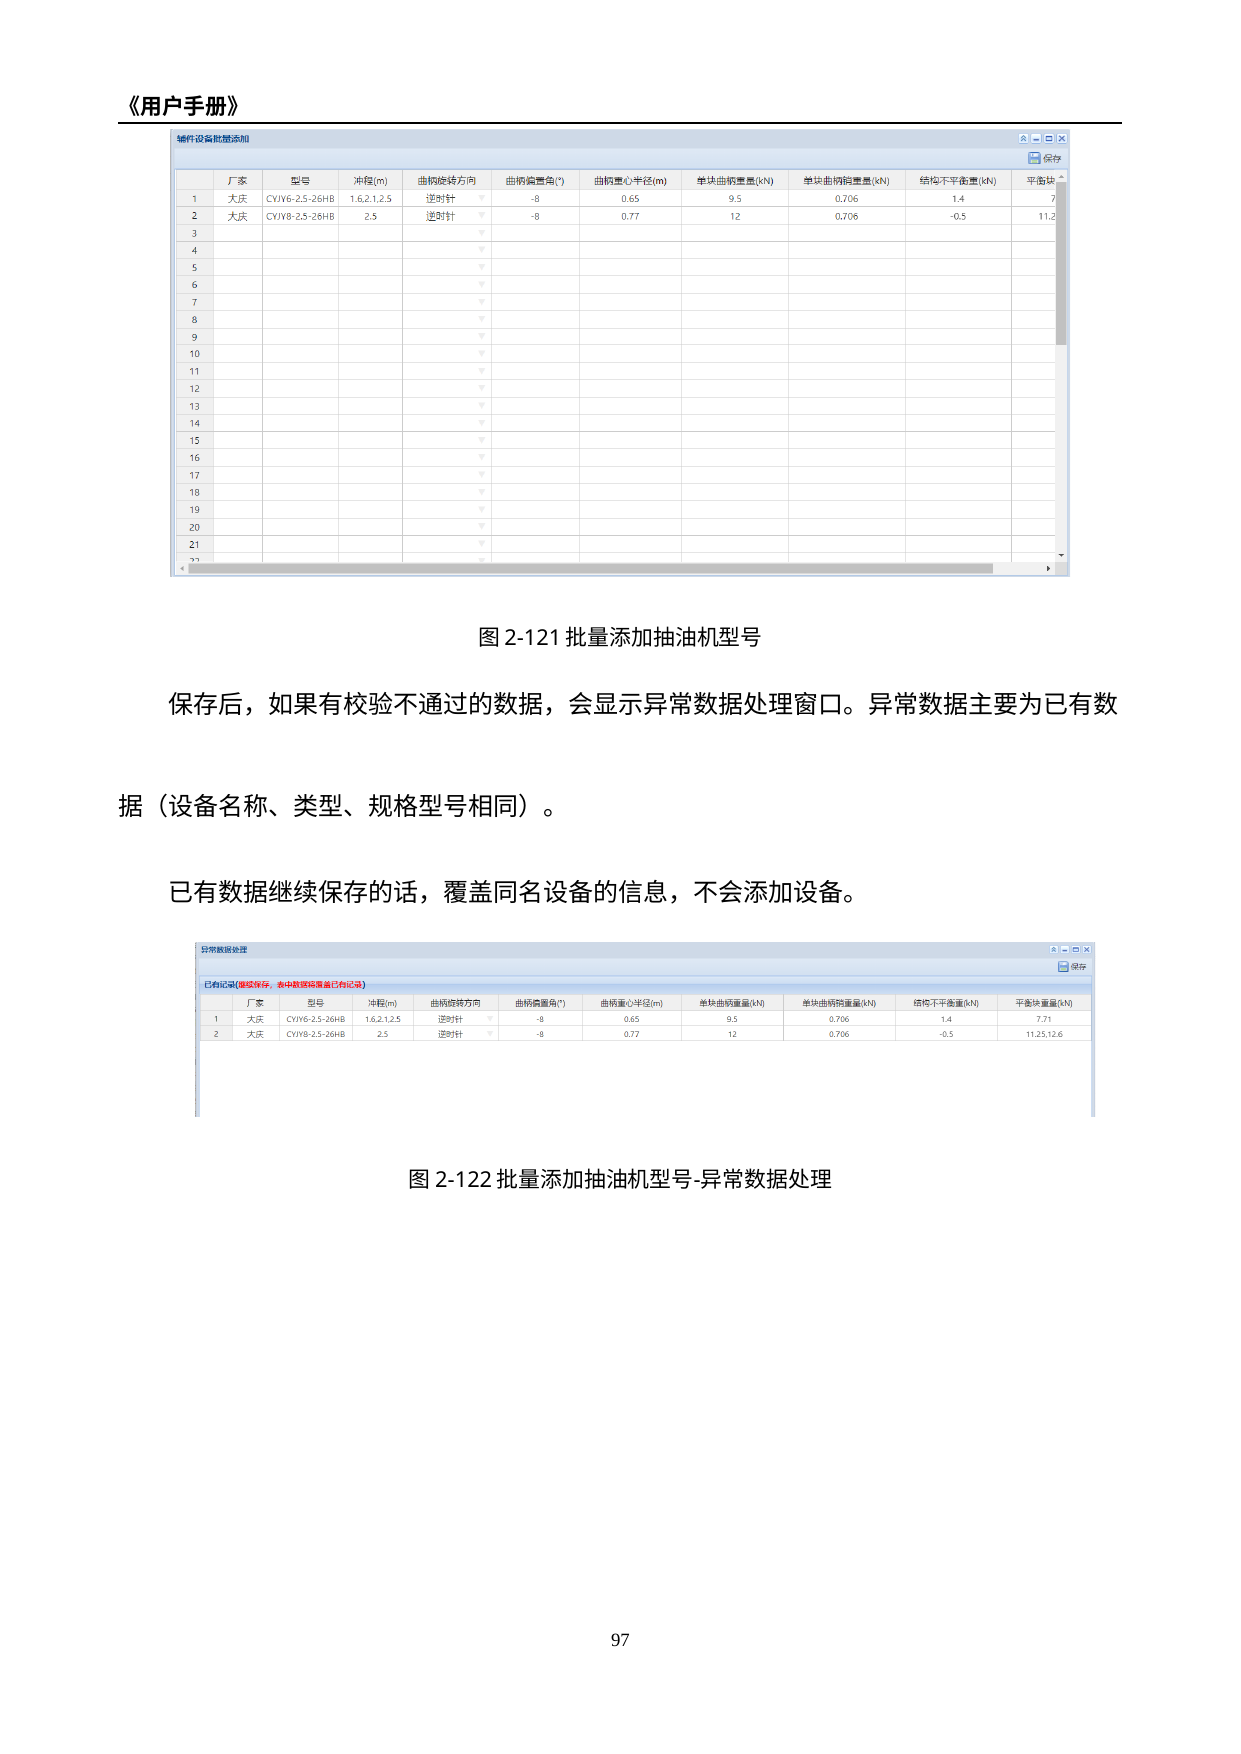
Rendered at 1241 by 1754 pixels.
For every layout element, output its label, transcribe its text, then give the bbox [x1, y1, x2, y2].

picture [195, 942, 1096, 1117]
picture [170, 129, 1071, 577]
text 已有数据继续保存的话，覆盖同名设备的信息，不会添加设备。 [118, 857, 1122, 925]
text 保存后，如果有校验不通过的数据，会显示异常数据处理窗口。异常数据主要为已有数据（设备名称、类型、规格型号相同）。 [118, 669, 1122, 839]
text 图2-122批量添加抽油机型号-异常数据处理 [118, 1161, 1122, 1195]
text 图2-121批量添加抽油机型号 [118, 619, 1122, 653]
